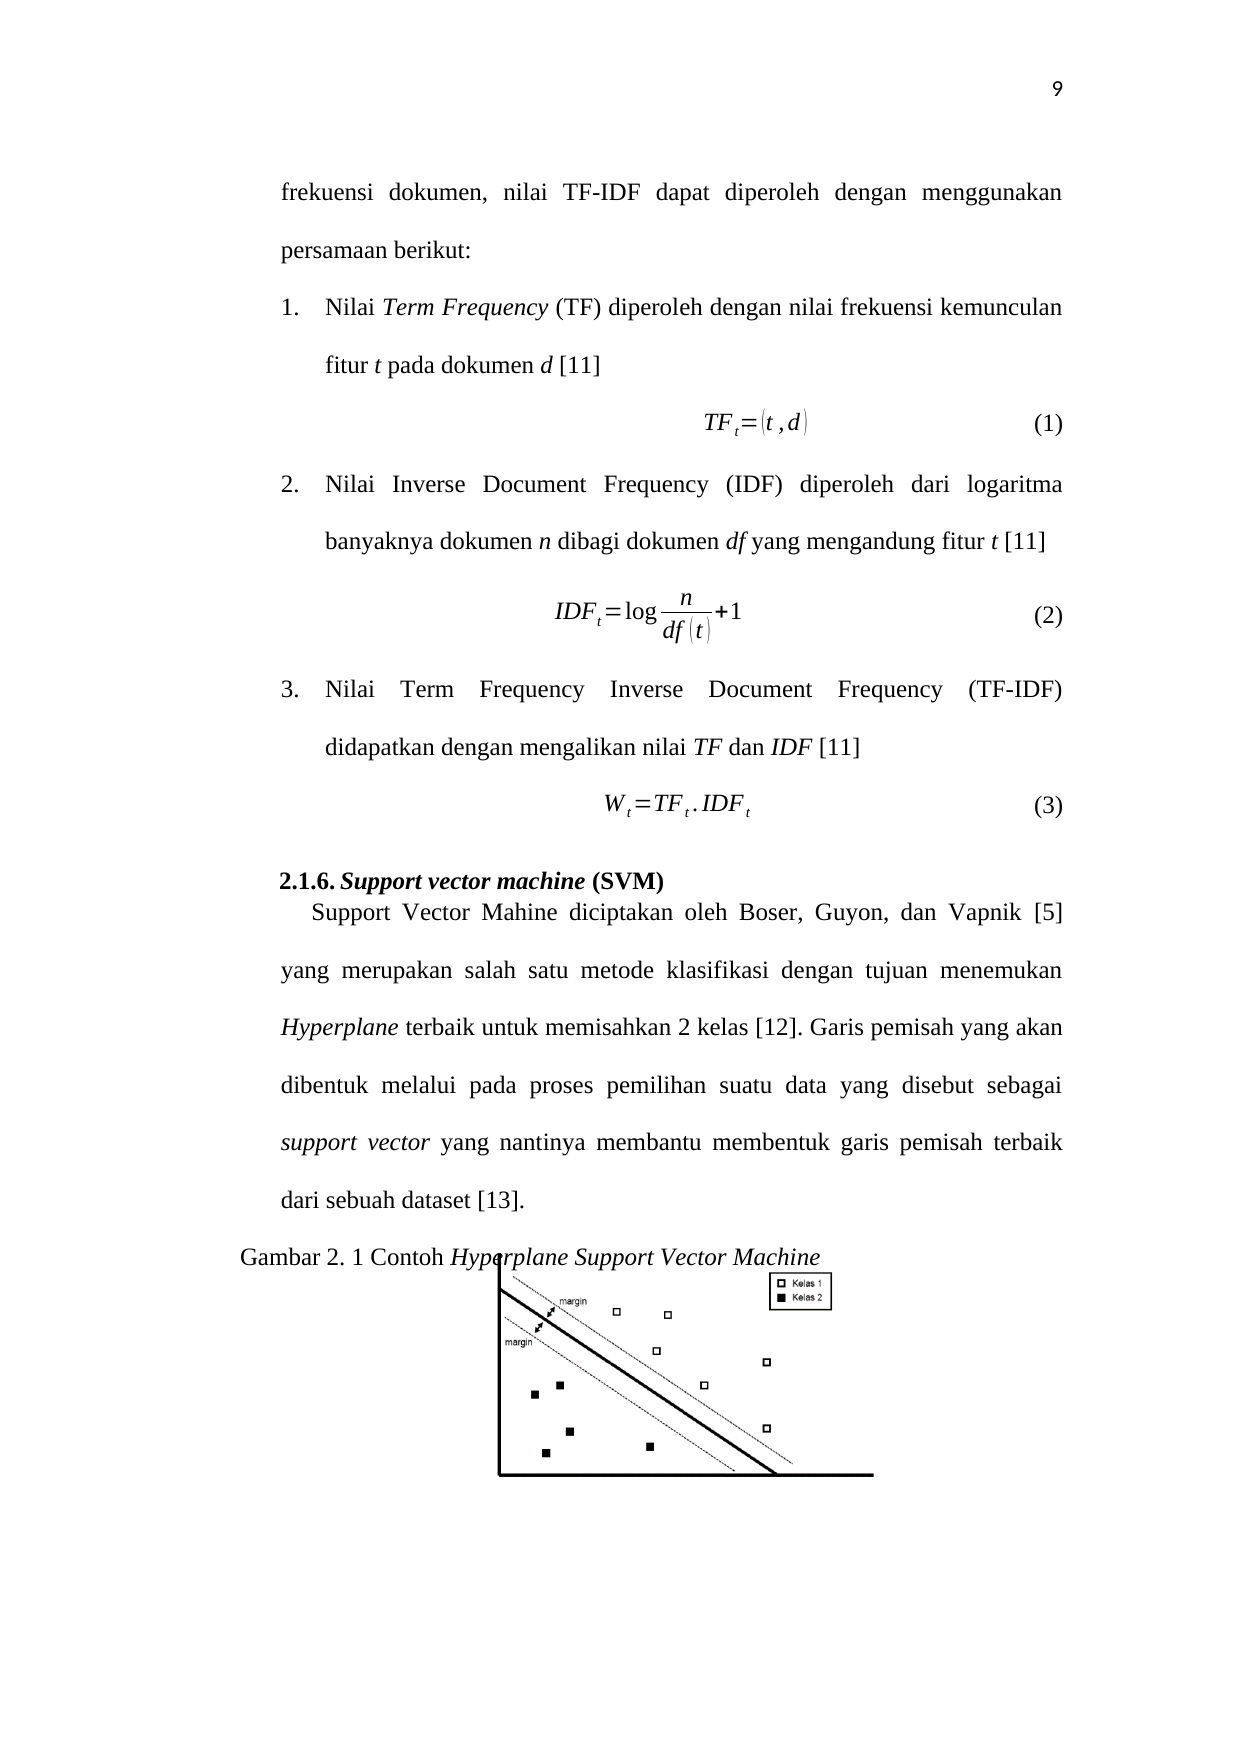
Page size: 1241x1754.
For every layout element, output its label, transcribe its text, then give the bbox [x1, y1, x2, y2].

list Nilai Term Frequency Inverse Document Frequency (TF-IDF) didapatkan dengan mengalikan nilai TF dan IDF [281, 674, 1063, 761]
text (3) [281, 789, 1063, 821]
picture [493, 1242, 881, 1484]
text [281, 177, 1063, 263]
text (2) [281, 584, 1063, 646]
text (1) [281, 407, 1063, 440]
list Nilai Inverse Document Frequency (IDF) diperoleh dari logaritma banyaknya dokumen n dibagi dokumen df yang mengandung fitur t [281, 469, 1063, 555]
text Support Vector Mahine diciptakan oleh Boser, Guyon, dan Vapnik yang merupakan salah satu metode klasifikasi dengan tujuan menemukan Hyperplane terbaik untuk memisahkan 2 kelas . Garis pemisah yang akan dibentuk melalui pada proses pemilihan suatu data yang disebut sebagai support vector yang nantinya membantu membentuk garis pemisah terbaik dari sebuah dataset . [281, 897, 1063, 1213]
list Nilai Term Frequency (TF) diperoleh dengan nilai frekuensi kemunculan fitur t pada dokumen d [281, 292, 1063, 378]
subtitle Support vector machine (SVM) [279, 866, 1063, 895]
